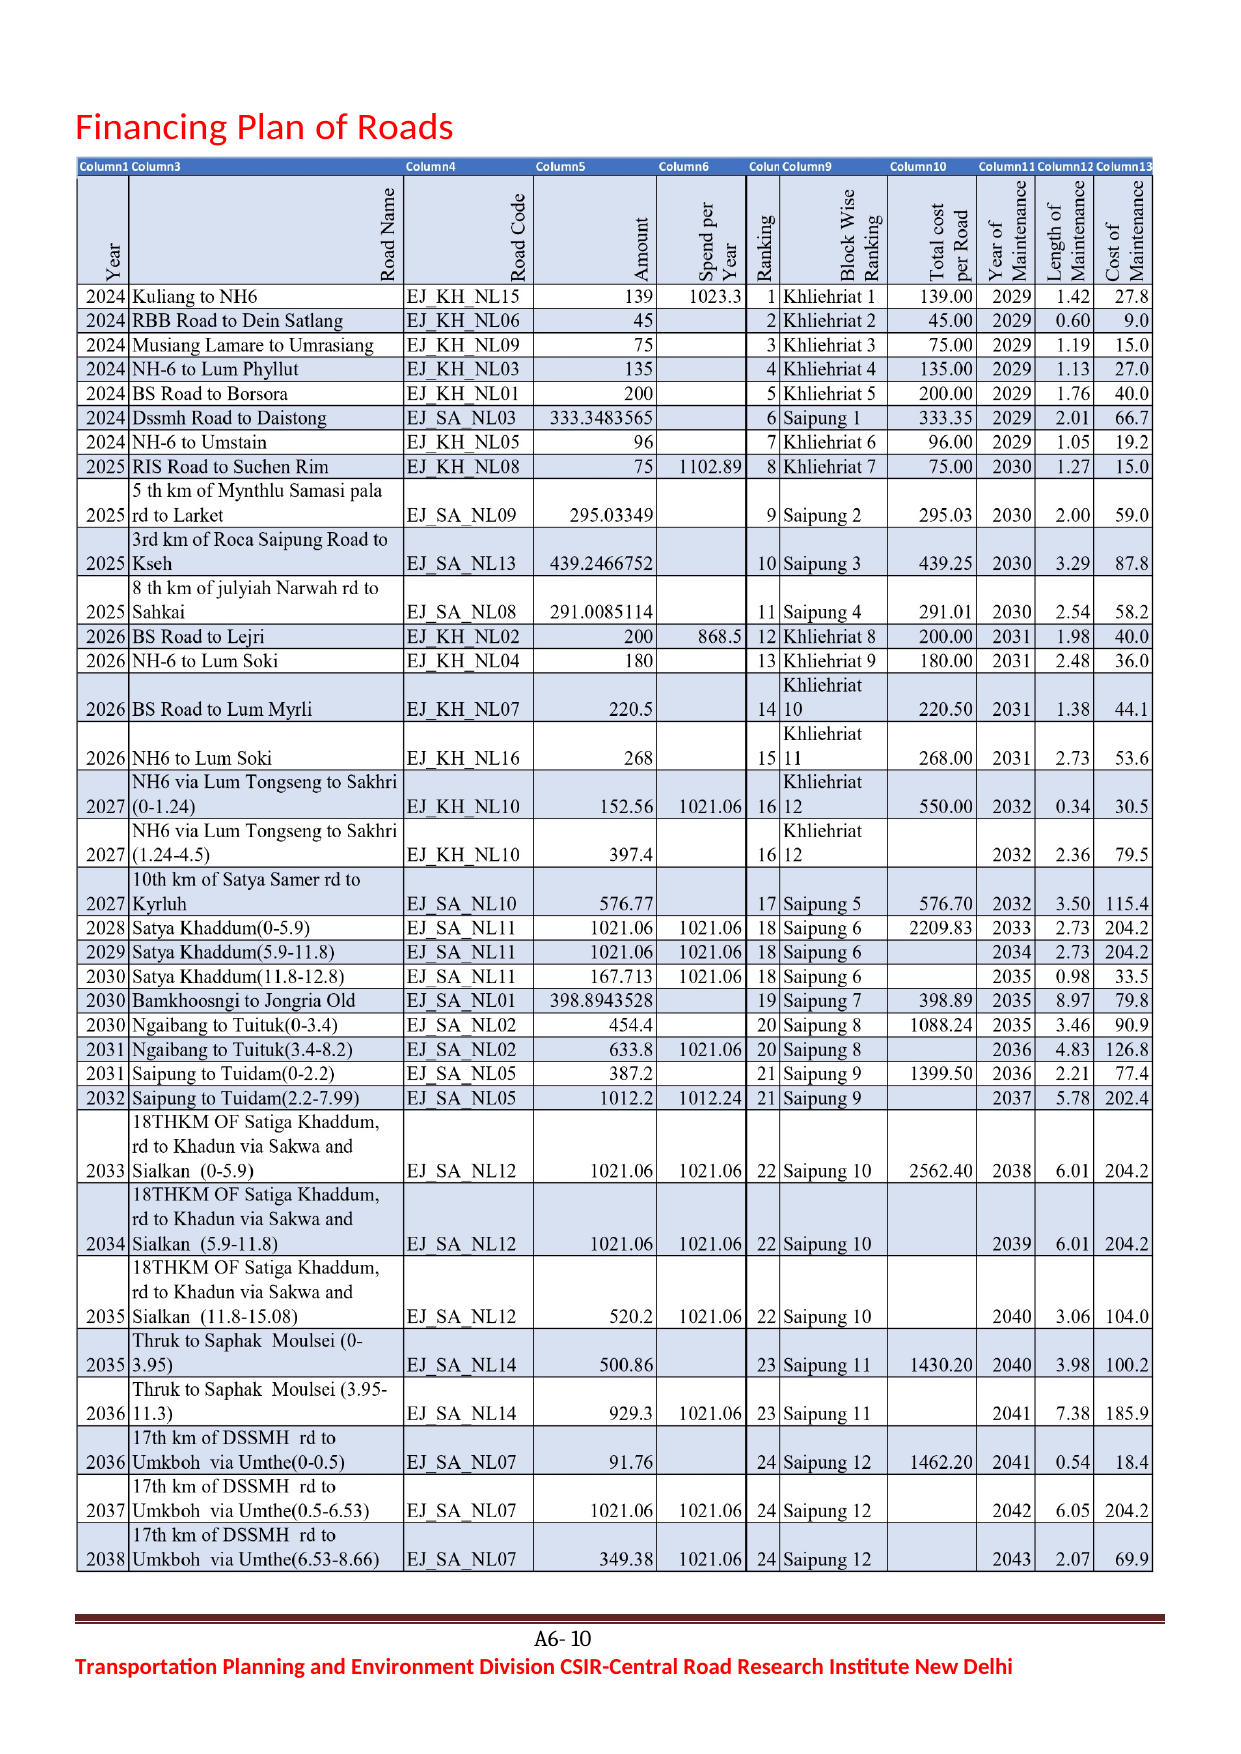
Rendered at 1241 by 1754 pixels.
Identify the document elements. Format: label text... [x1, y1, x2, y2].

text Financing Plan of Roads [75, 103, 1165, 149]
picture [74, 156, 1162, 1595]
